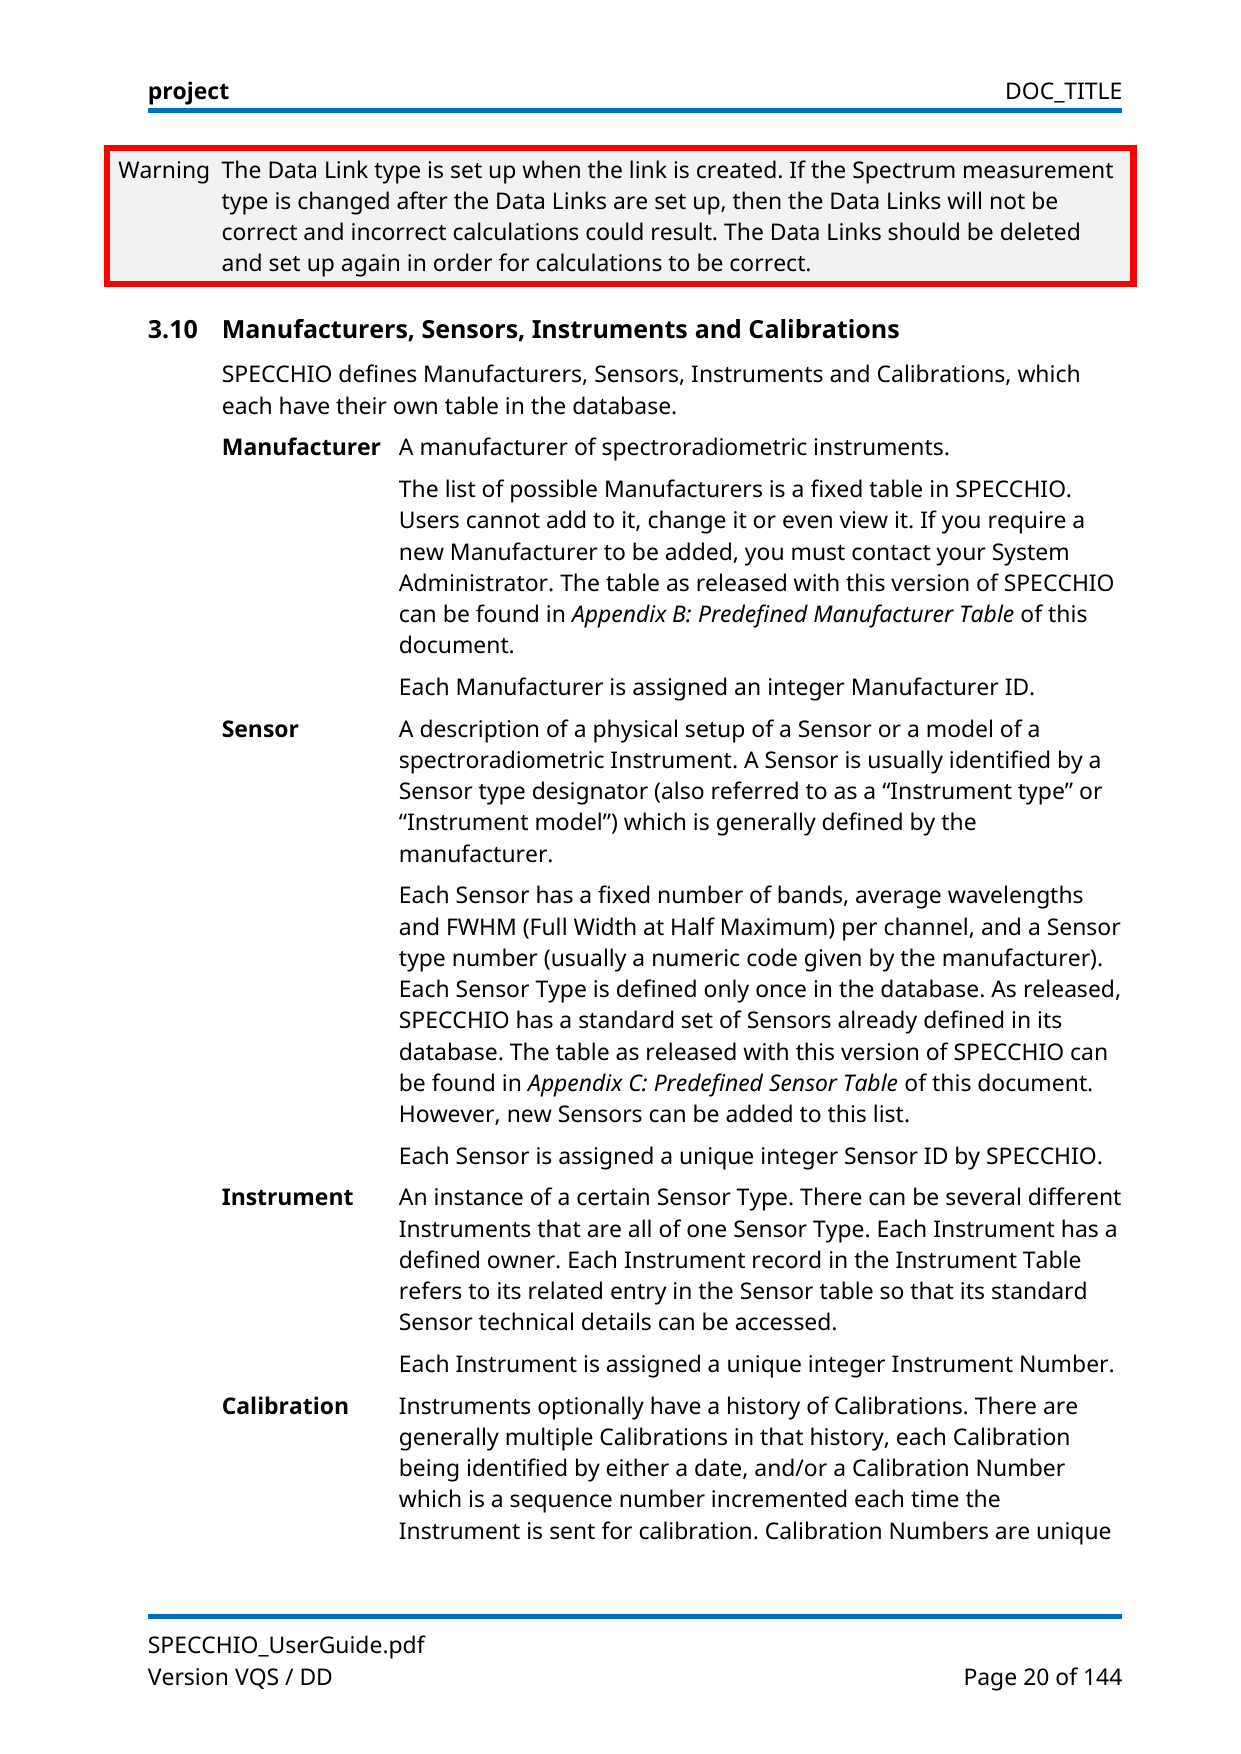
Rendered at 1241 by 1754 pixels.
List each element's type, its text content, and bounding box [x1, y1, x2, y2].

text Instrument An instance of a certain Sensor Type. There can be several different Instruments that are all of one Sensor Type. Each Instrument has a defined owner. Each Instrument record in the Instrument Table refers to its related entry in the Sensor table so that its standard Sensor technical details can be accessed. [222, 1181, 1122, 1338]
text Each Sensor is assigned a unique integer Sensor ID by SPECCHIO. [222, 1140, 1122, 1171]
text SPECCHIO defines Manufacturers, Sensors, Instruments and Calibrations, which each have their own table in the database. [222, 358, 1122, 421]
text Warning The Data Link type is set up when the link is created. If the Spectrum measurement type is changed after the Data Links are set up, then the Data Links will not be correct and incorrect calculations could result. The Data Links should be deleted and set up again in order for calculations to be correct. [110, 151, 1130, 281]
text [222, 1390, 1122, 1546]
text Each Instrument is assigned a unique integer Instrument Number. [222, 1348, 1122, 1379]
text Sensor A description of a physical setup of a Sensor or a model of a spectroradiometric Instrument. A Sensor is usually identified by a Sensor type designator (also referred to as a “Instrument type” or “Instrument model”) which is generally defined by the manufacturer. [222, 713, 1122, 869]
text Manufacturer A manufacturer of spectroradiometric instruments. [222, 431, 1122, 463]
subtitle Manufacturers, Sensors, Instruments and Calibrations [148, 312, 1122, 346]
text Each Manufacturer is assigned an integer Manufacturer ID. [222, 671, 1122, 702]
